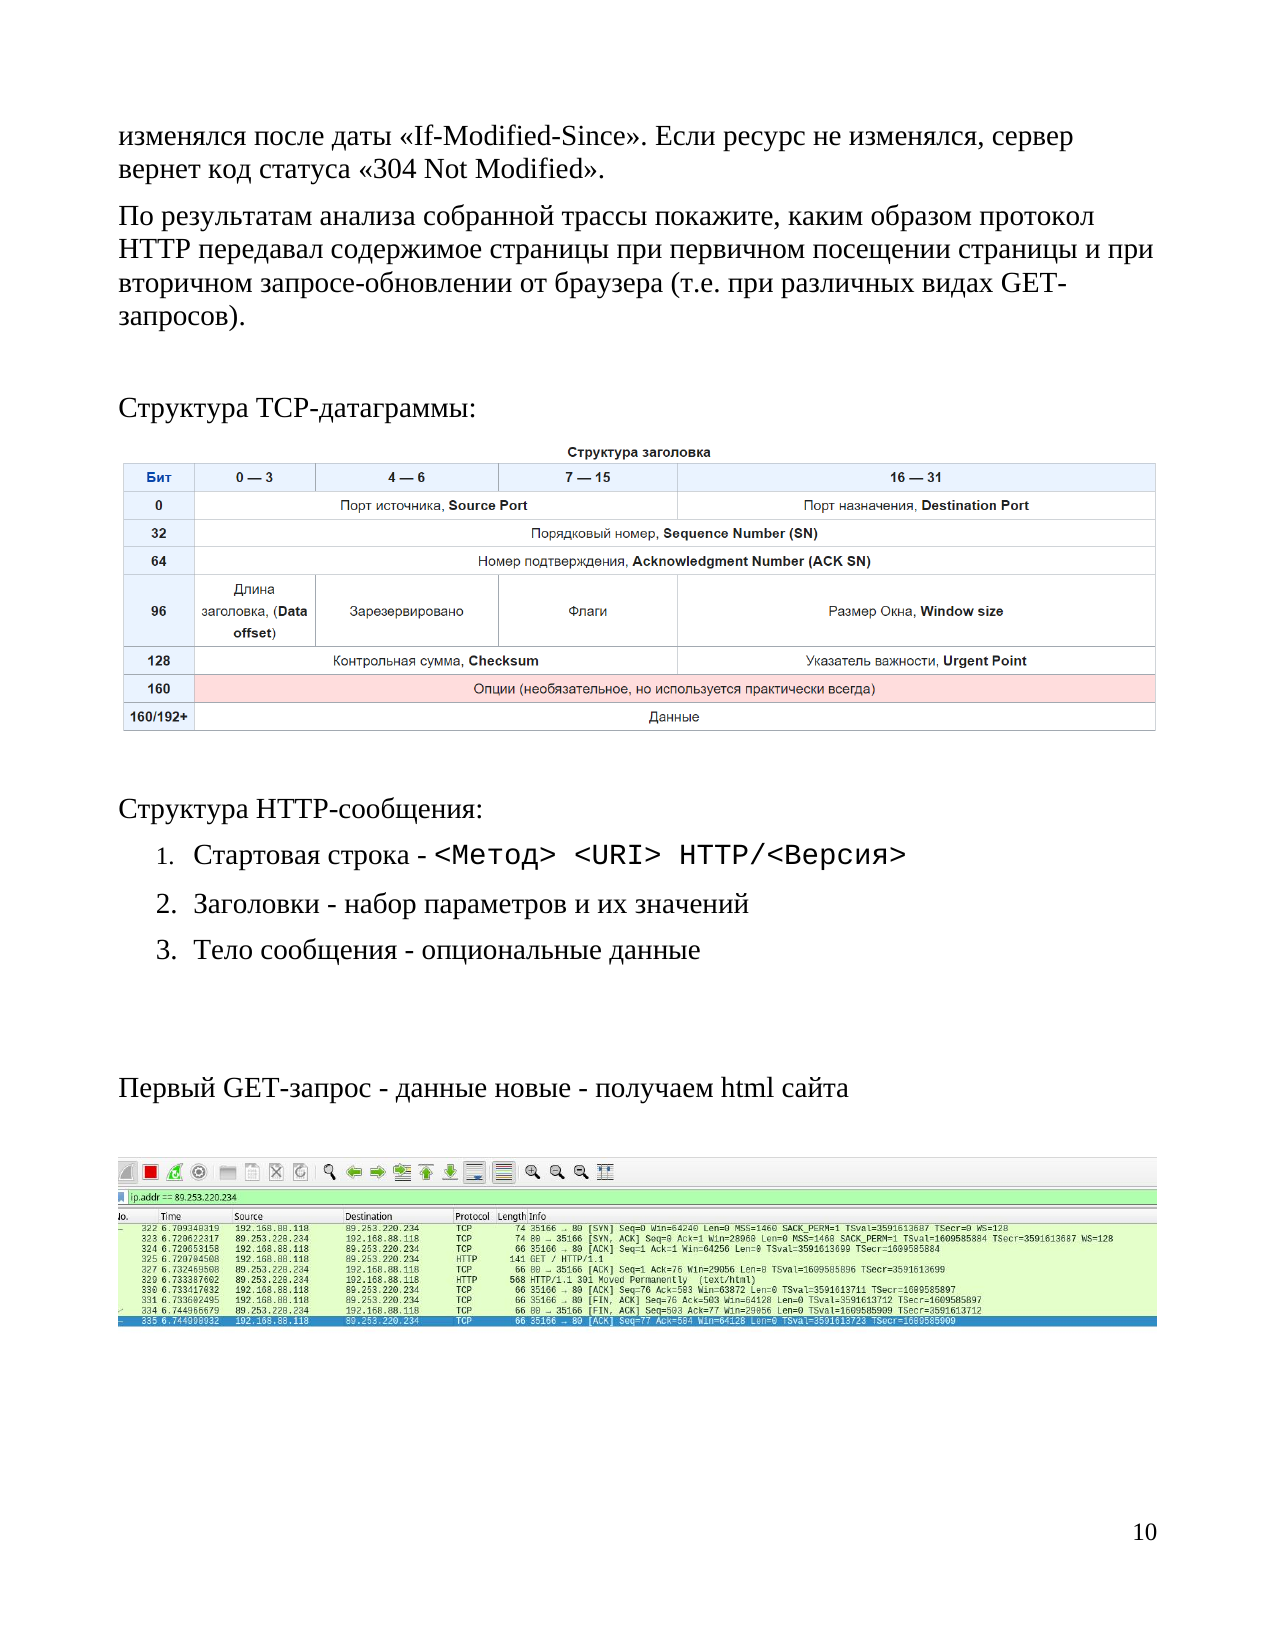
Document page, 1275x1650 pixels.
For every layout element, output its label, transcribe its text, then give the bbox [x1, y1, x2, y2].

picture [118, 1157, 1157, 1368]
text Первый GET-запрос - данные новые - получаем html сайта [118, 1070, 1157, 1103]
picture [118, 436, 1157, 733]
list Стартовая строка - <Метод> <URI> HTTP/<Версия> [156, 837, 1157, 873]
list Тело сообщения - опциональные данные [156, 932, 1157, 965]
text По результатам анализа собранной трассы покажите, каким образом протокол HTTP передавал содержимое страницы при первичном посещении страницы и при вторичном запросе-обновлении от браузера (т.е. при различных видах GET-запросов). [118, 198, 1157, 332]
text Структура HTTP-сообщения: [118, 791, 1157, 825]
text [118, 118, 1157, 185]
text Структура TCP-датаграммы: [118, 390, 1157, 424]
list Заголовки - набор параметров и их значений [156, 886, 1157, 919]
